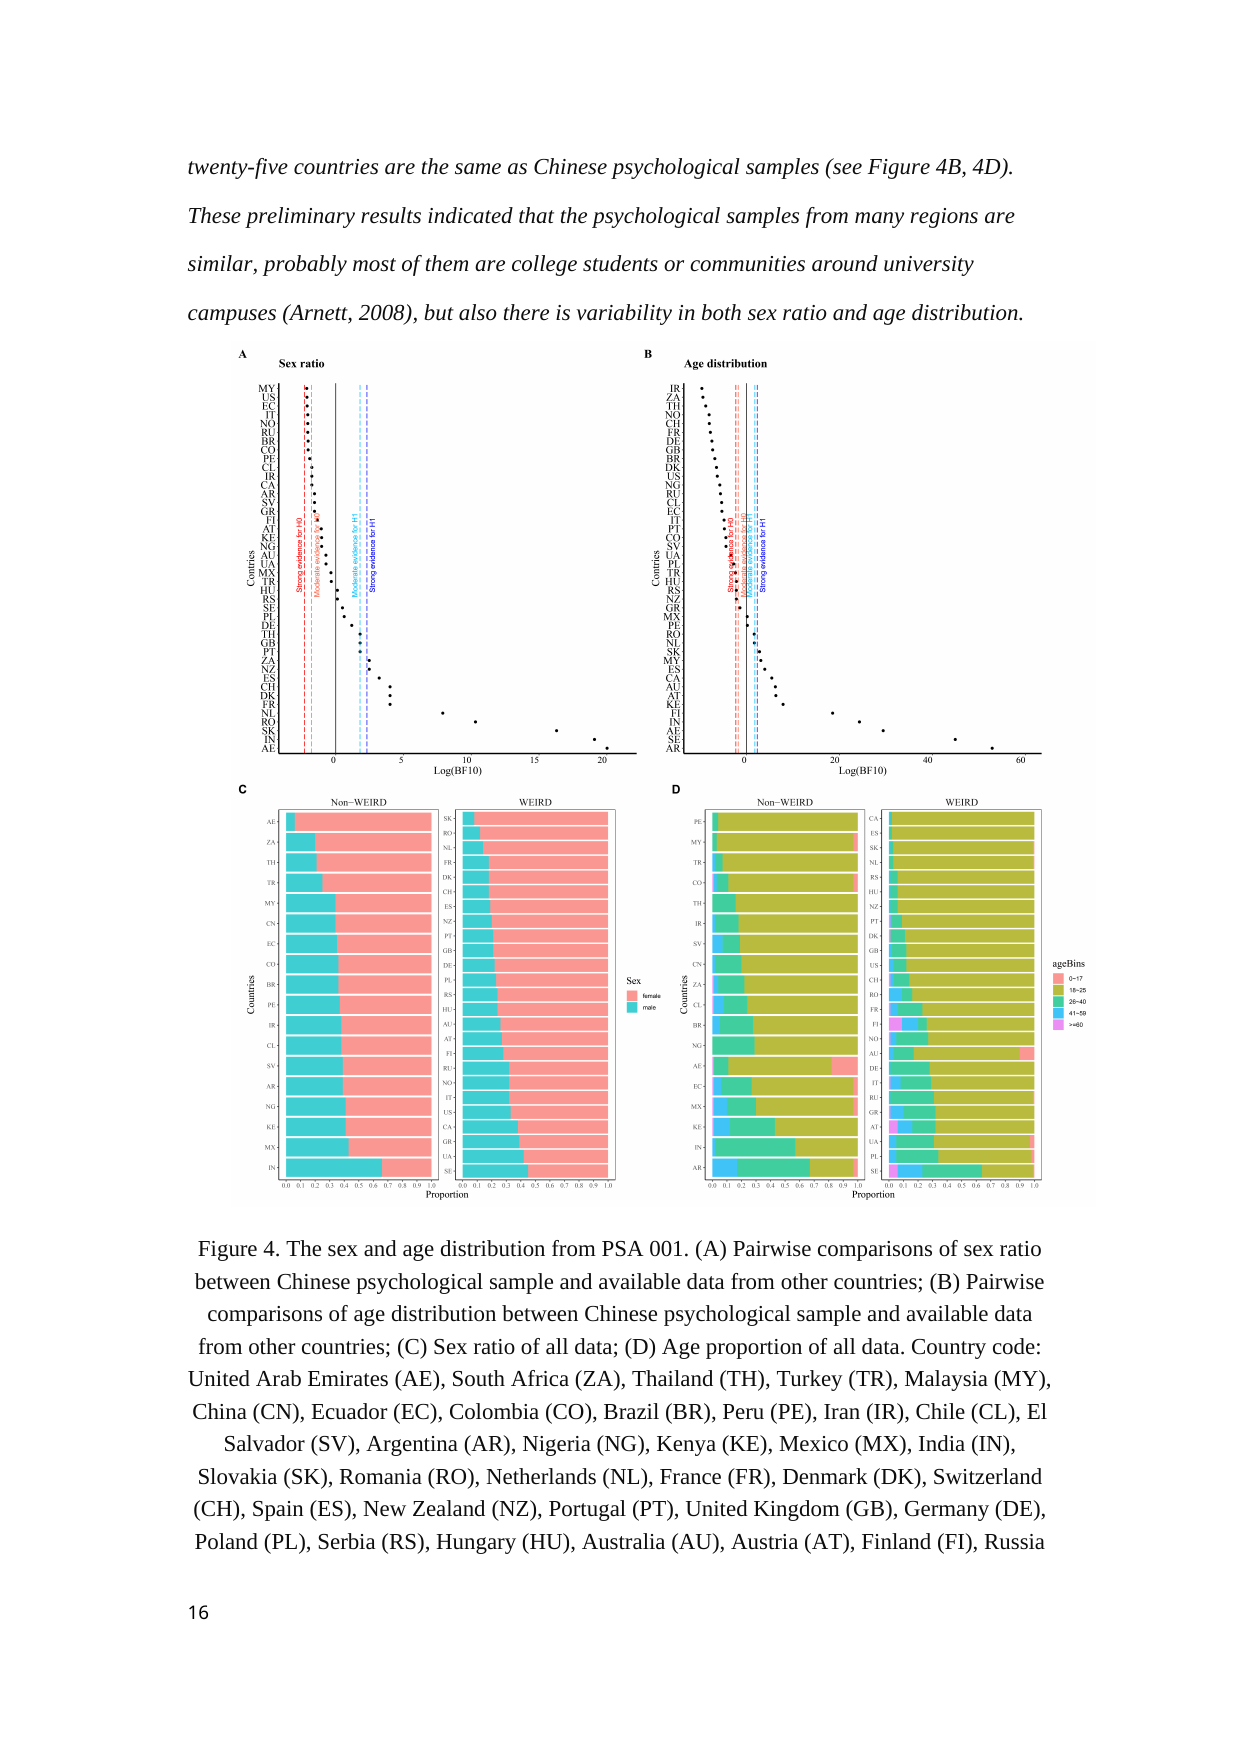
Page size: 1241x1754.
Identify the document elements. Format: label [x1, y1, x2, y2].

text [187, 150, 1053, 329]
text [187, 1232, 1053, 1557]
